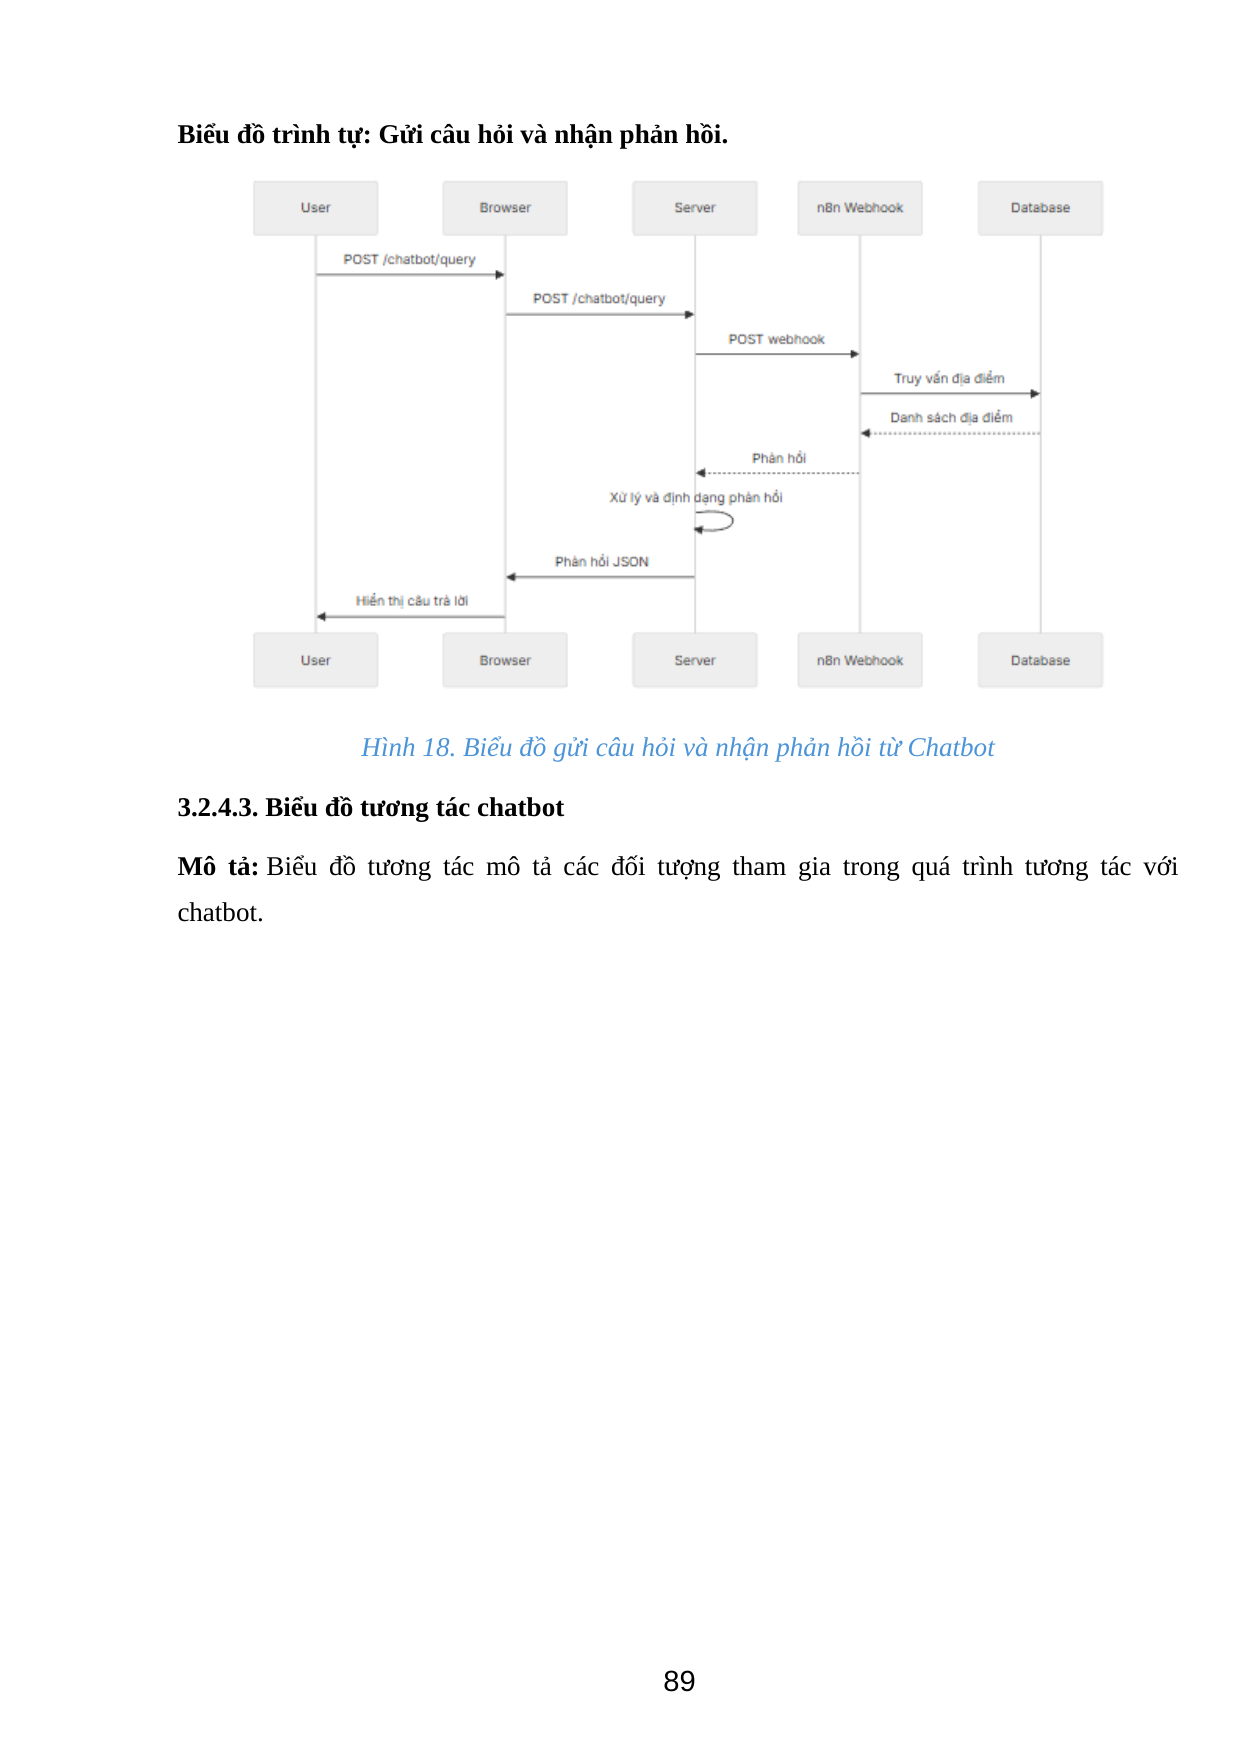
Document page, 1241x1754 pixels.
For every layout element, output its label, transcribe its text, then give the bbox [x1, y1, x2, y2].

text Hình 18. Biểu đồ gửi câu hỏi và nhận phản hồi từ Chatbot [177, 732, 1181, 763]
subtitle 3.2.4.3. Biểu đồ tương tác chatbot [177, 791, 1181, 822]
text Mô tả: Biểu đồ tương tác mô tả các đối tượng tham gia trong quá trình tương tác với chatbot. [177, 850, 1181, 928]
picture [241, 164, 1117, 703]
text Biểu đồ trình tự: Gửi câu hỏi và nhận phản hồi. [177, 118, 1181, 149]
